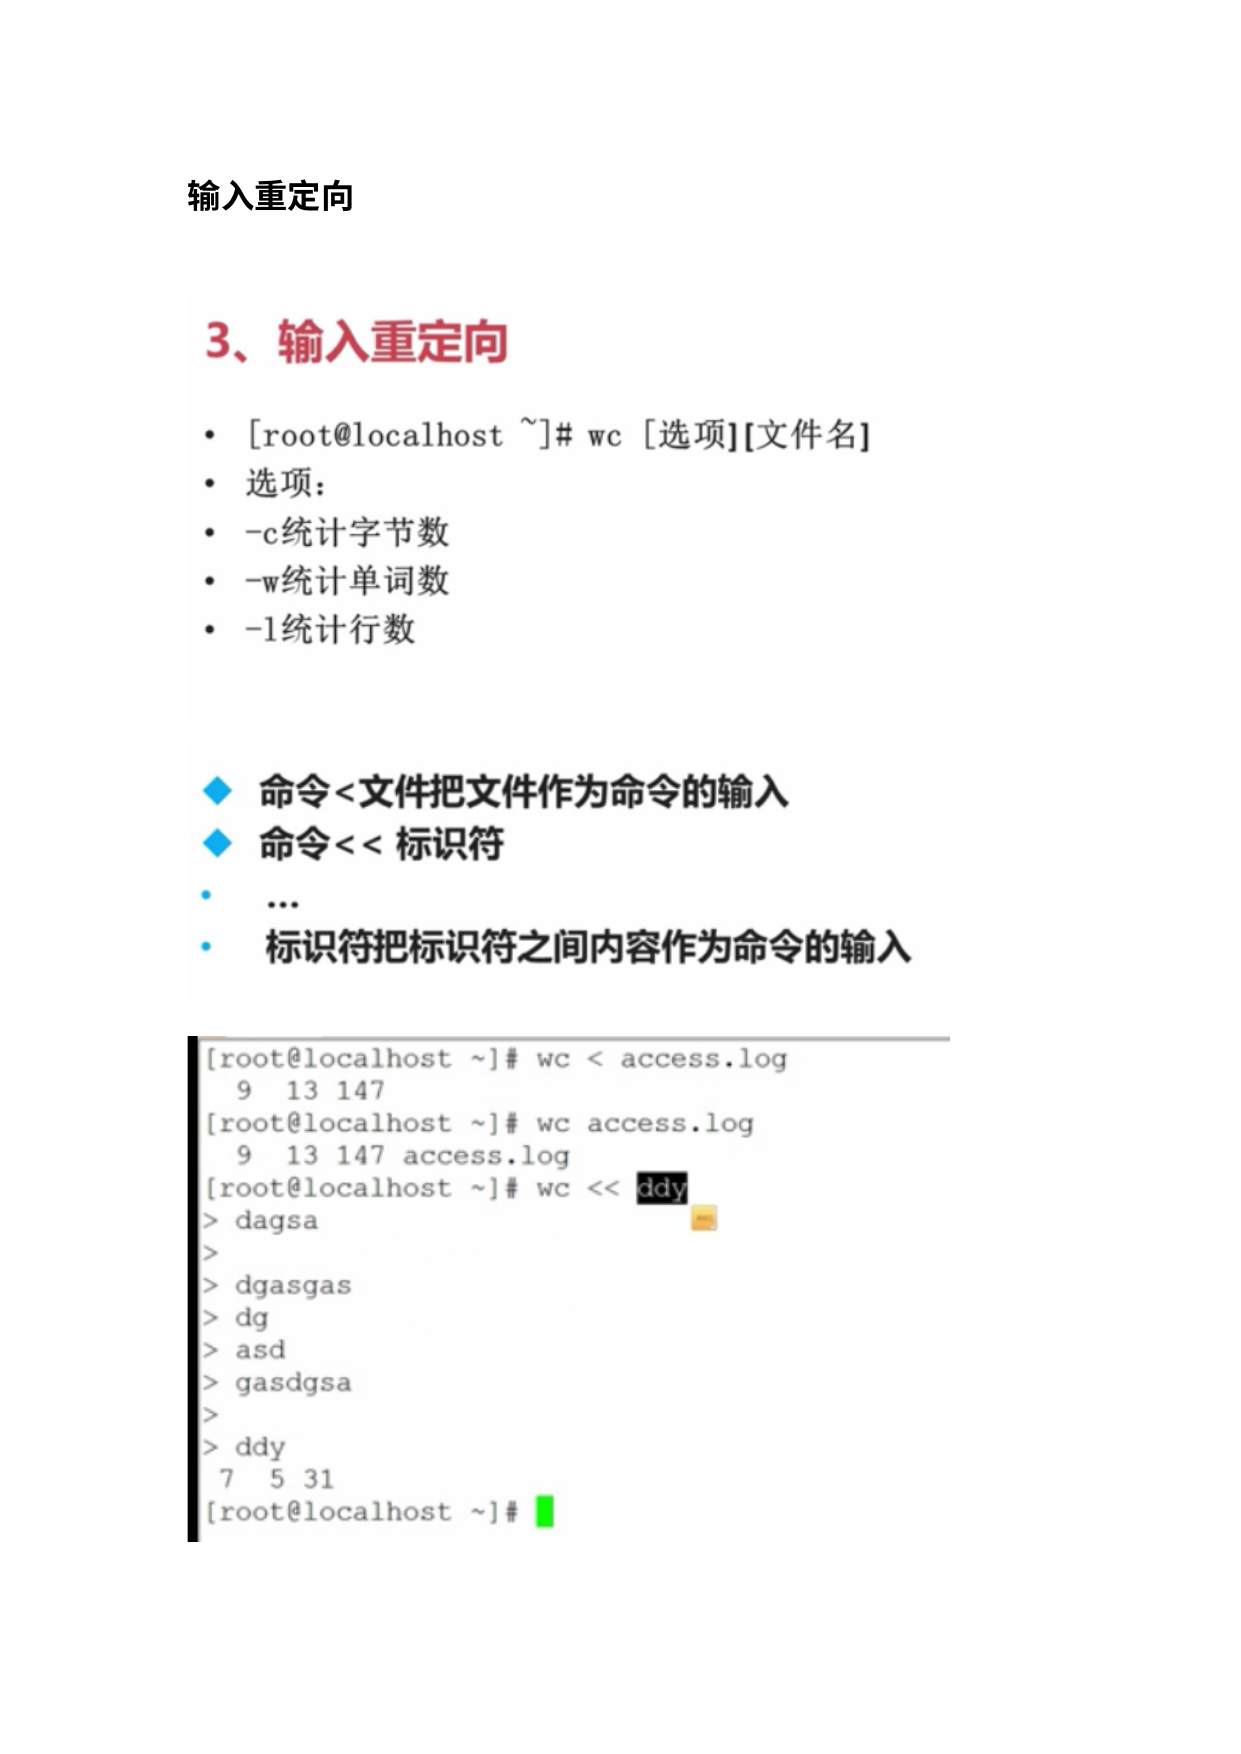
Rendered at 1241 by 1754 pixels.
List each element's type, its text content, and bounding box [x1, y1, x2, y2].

picture [187, 1036, 951, 1542]
subtitle 输入重定向 [187, 162, 1053, 227]
picture [187, 744, 1053, 1004]
picture [187, 289, 1053, 722]
